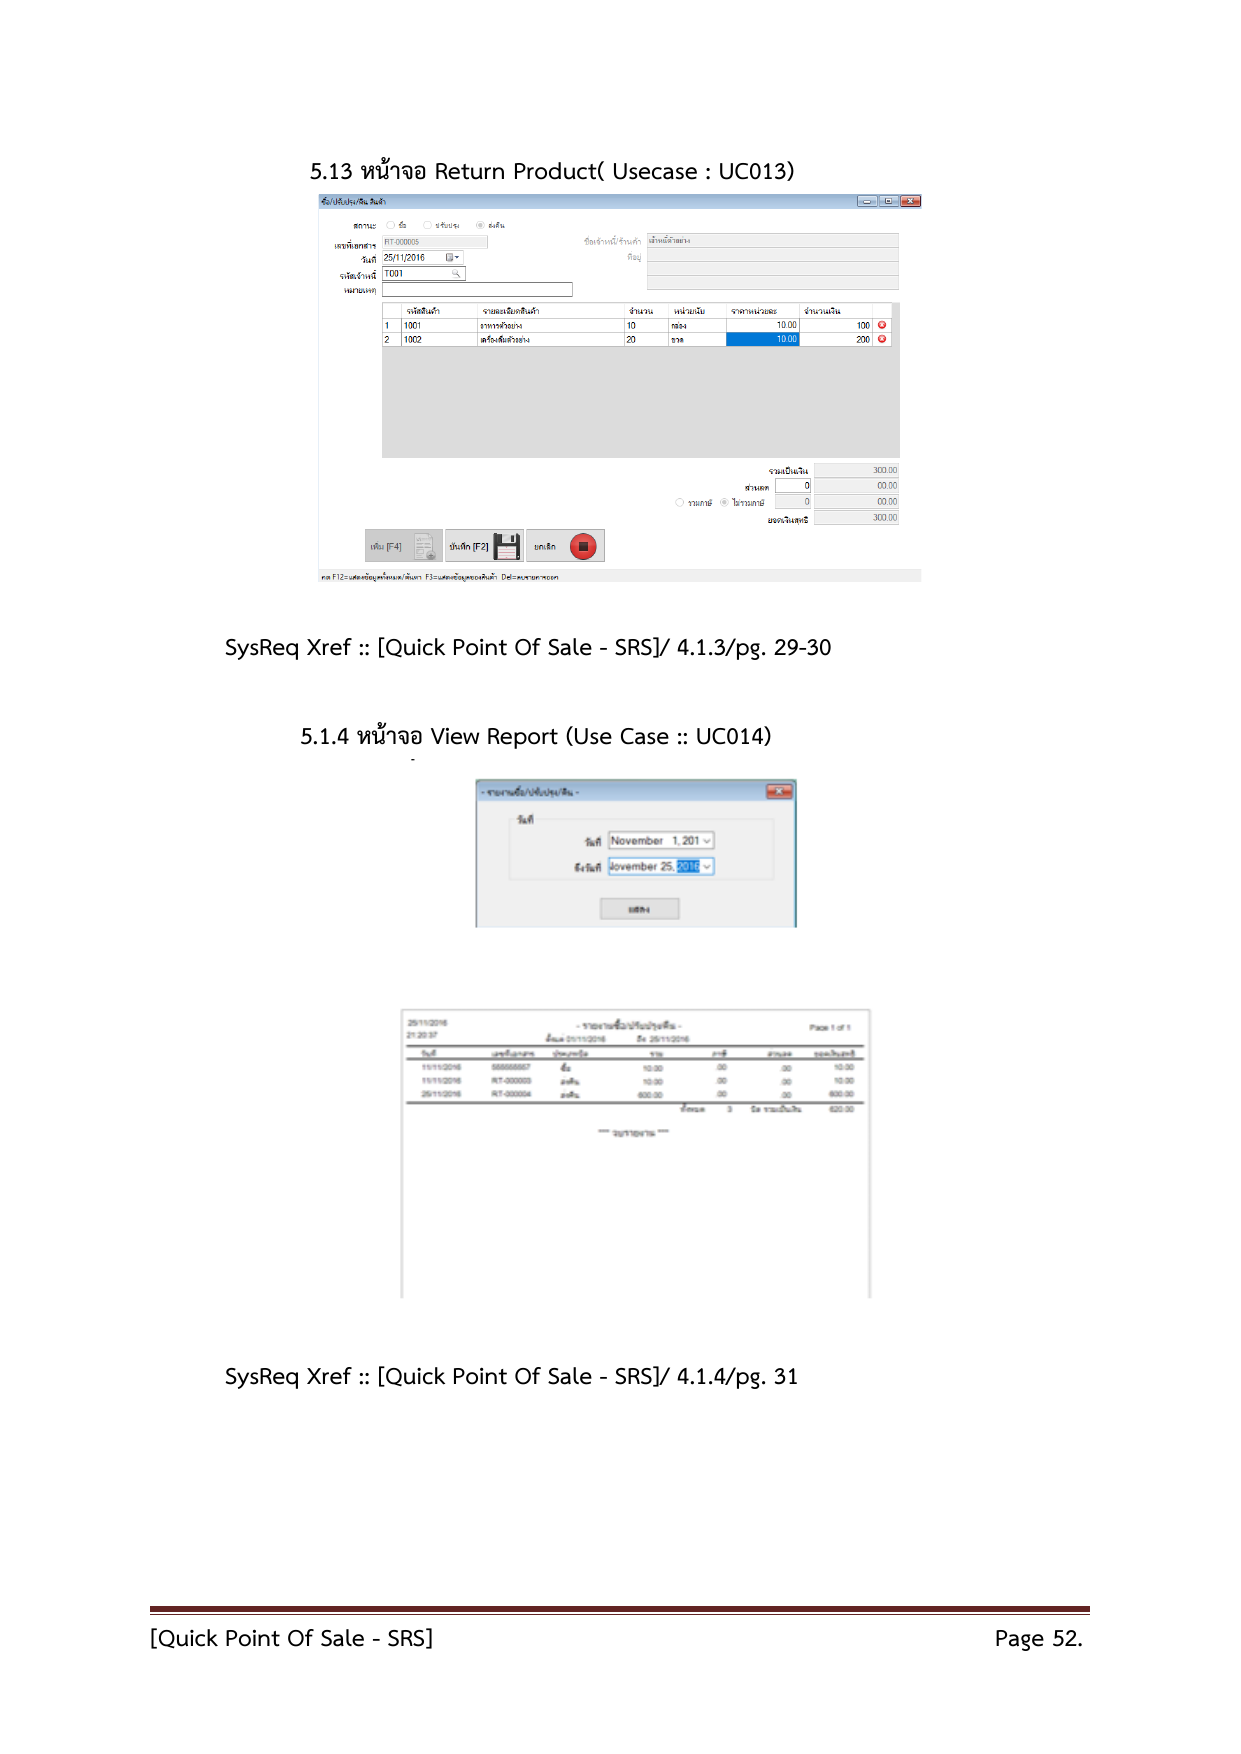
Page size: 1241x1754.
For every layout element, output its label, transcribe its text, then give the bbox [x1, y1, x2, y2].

list หน้าจอ Return Product( Usecase : UC013) [309, 150, 1090, 194]
text 5.1.4 หน้าจอ View Report (Use Case :: UC014) [225, 715, 1090, 759]
picture [317, 759, 924, 1311]
picture [318, 194, 922, 582]
text SysReq Xref :: [Quick Point Of Sale - SRS]/ 4.1.4/pg. 31 [225, 1355, 1090, 1400]
text SysReq Xref :: [Quick Point Of Sale - SRS]/ 4.1.3/pg. 29-30 [150, 626, 1090, 671]
